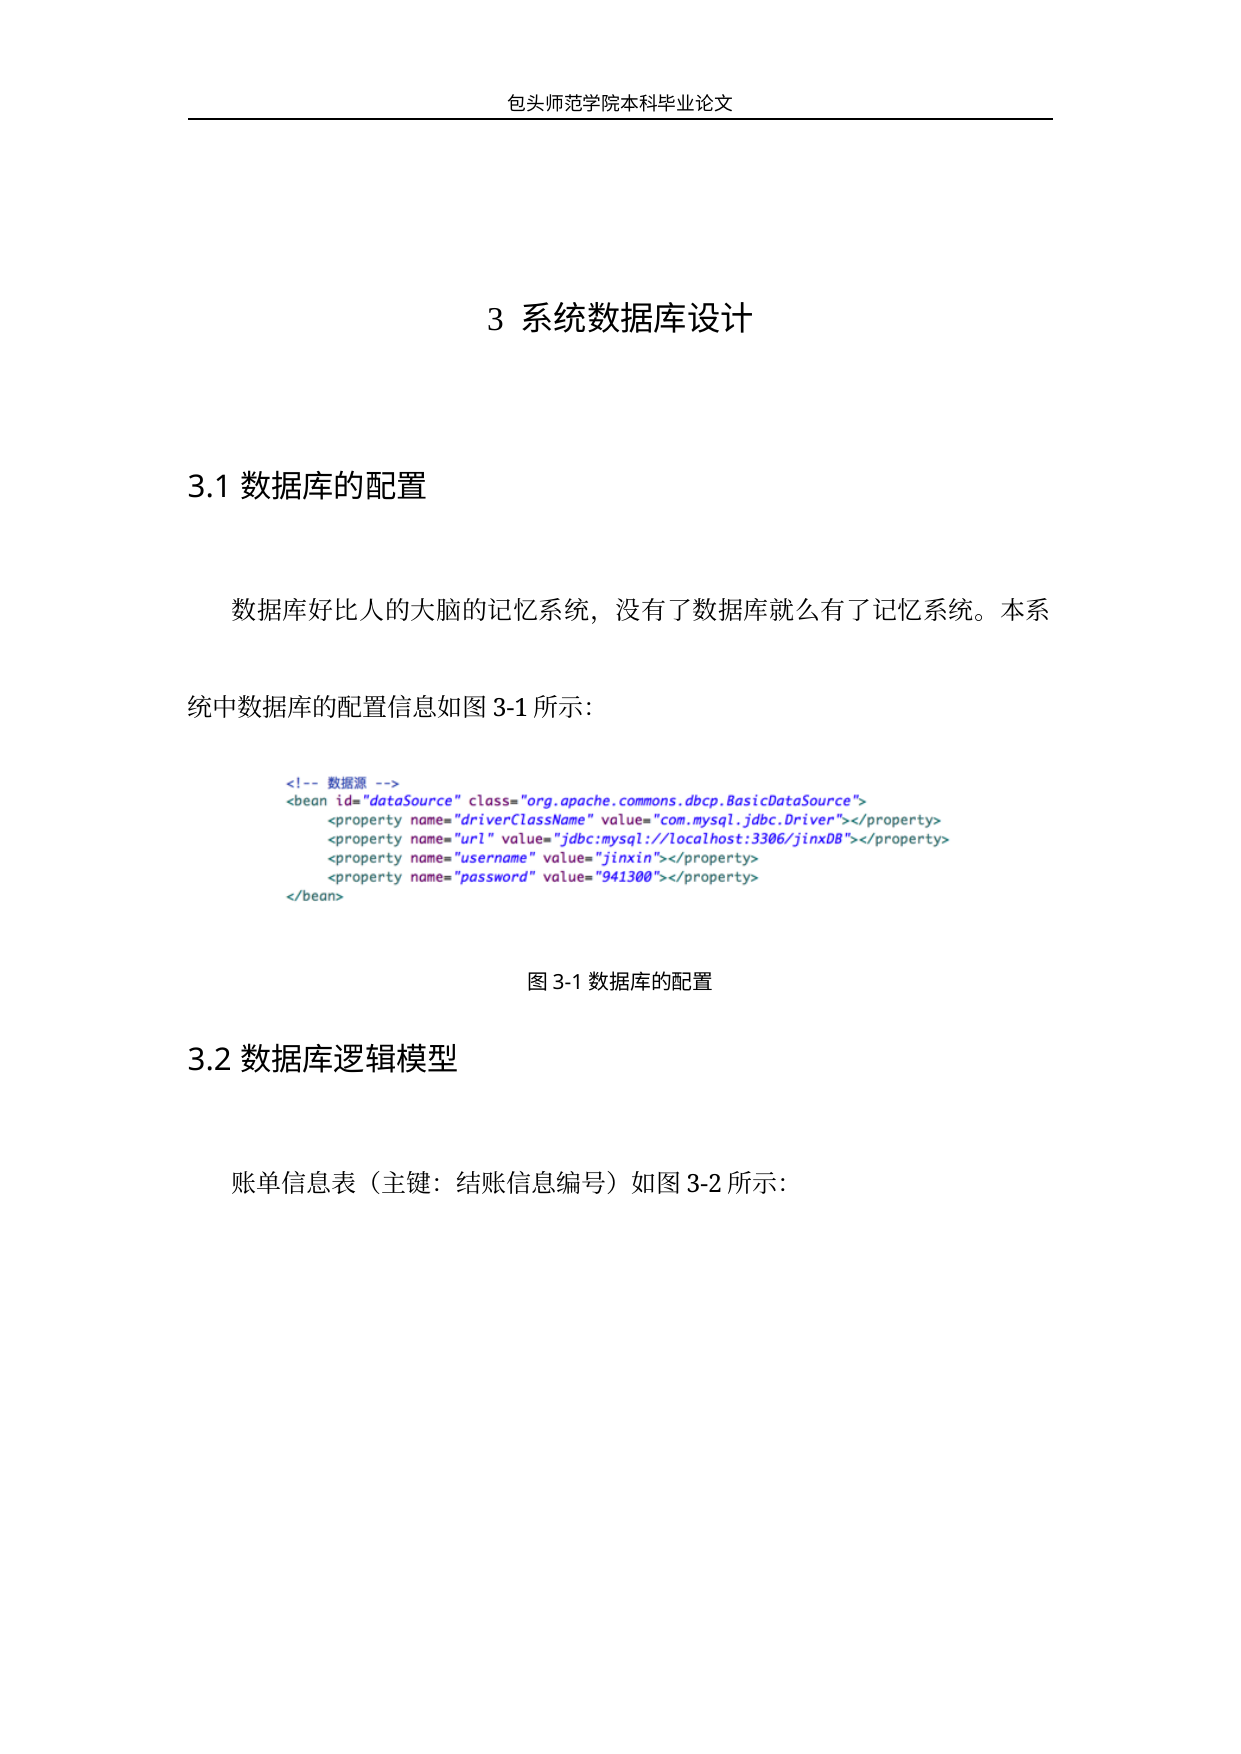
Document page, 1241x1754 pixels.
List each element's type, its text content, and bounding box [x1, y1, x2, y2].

subtitle 3 系统数据库设计 [187, 284, 1053, 349]
subtitle 3.1 数据库的配置 [187, 451, 1053, 516]
text 账单信息表（主键：结账信息编号）如图3-2所示： [187, 1149, 1053, 1214]
text 图 3-1 数据库的配置 [187, 964, 1053, 997]
text 数据库好比人的大脑的记忆系统，没有了数据库就么有了记忆系统。本系统中数据库的配置信息如图3-1所示： [187, 576, 1053, 739]
subtitle 3.2 数据库逻辑模型 [187, 1024, 1053, 1089]
picture [274, 772, 967, 907]
